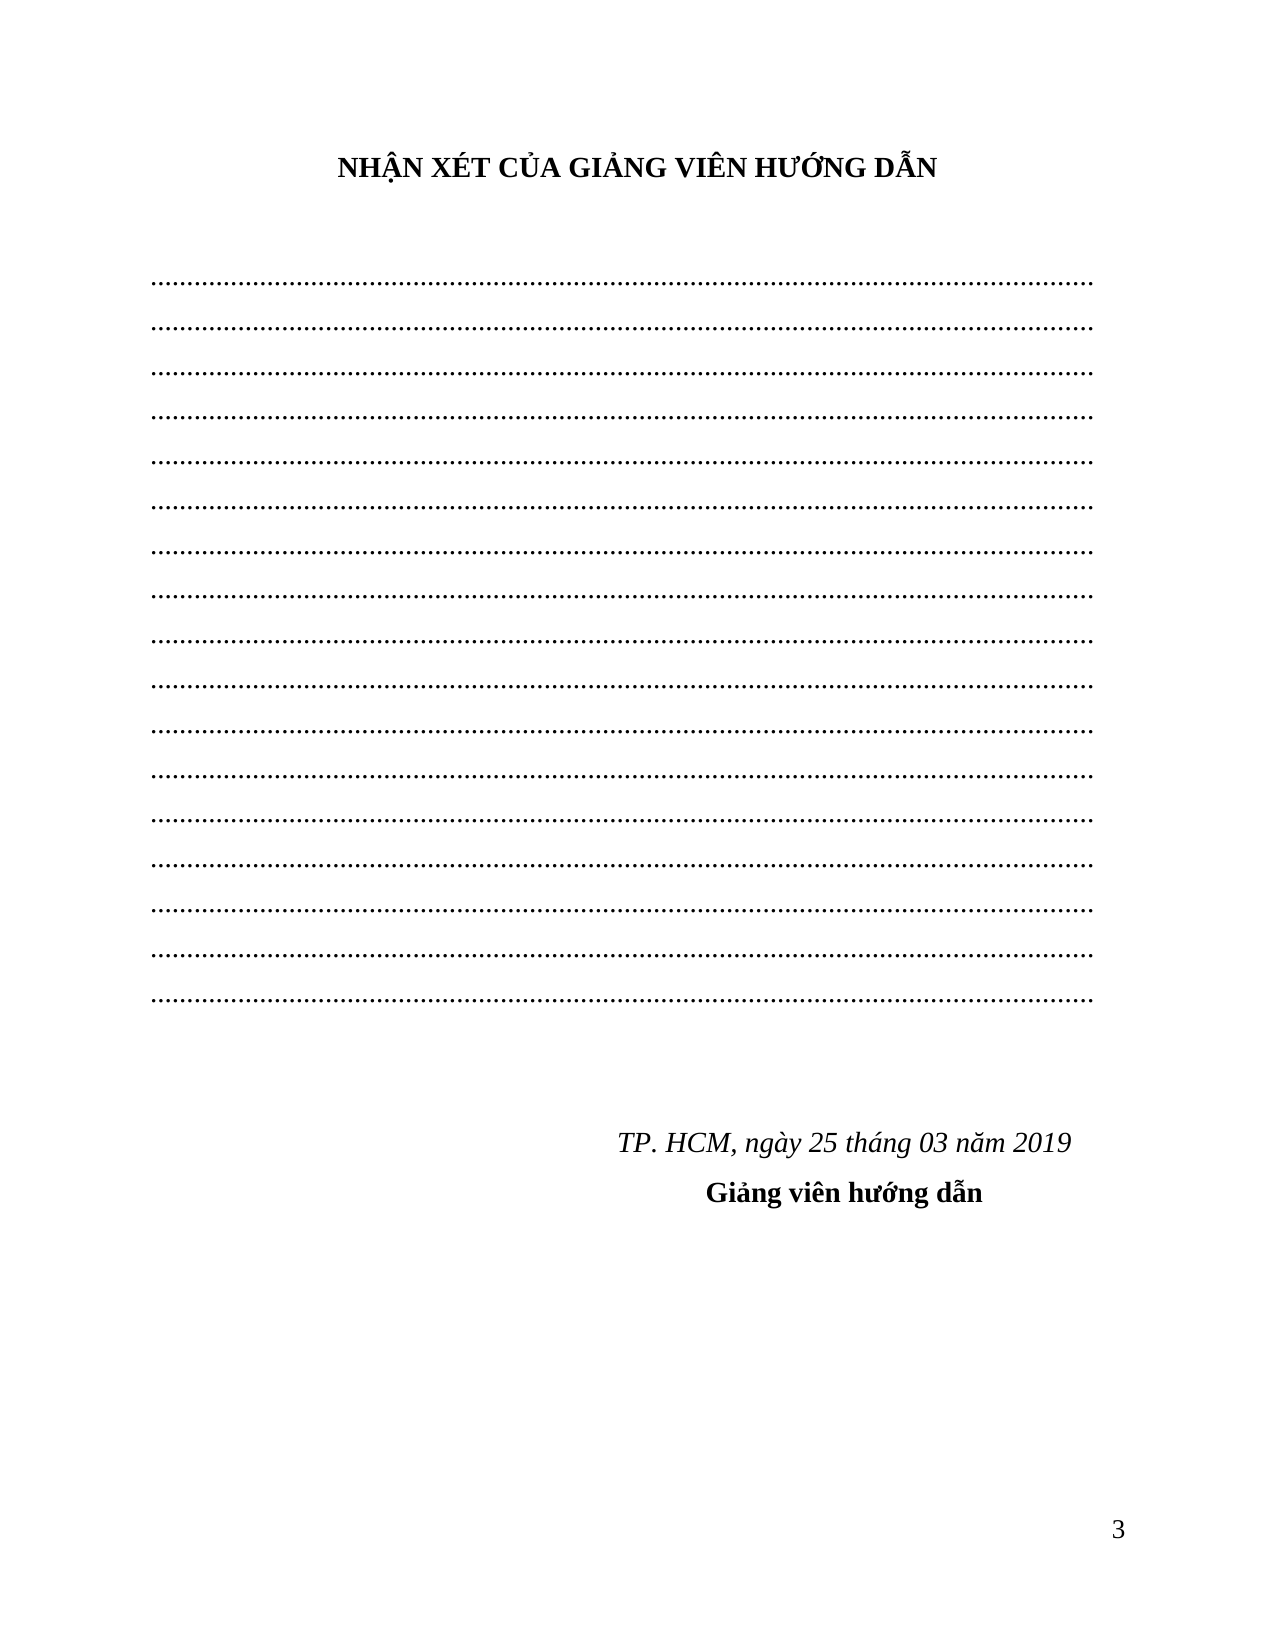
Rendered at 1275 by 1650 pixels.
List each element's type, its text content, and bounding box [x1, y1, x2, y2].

text TP. HCM, ngày 25 tháng 03 năm 2019 [150, 1125, 1125, 1159]
subtitle NHẬN XÉT CỦA GIẢNG VIÊN HƯỚNG DẪN [150, 150, 1125, 183]
text Giảng viên hướng dẫn [150, 1176, 1125, 1209]
